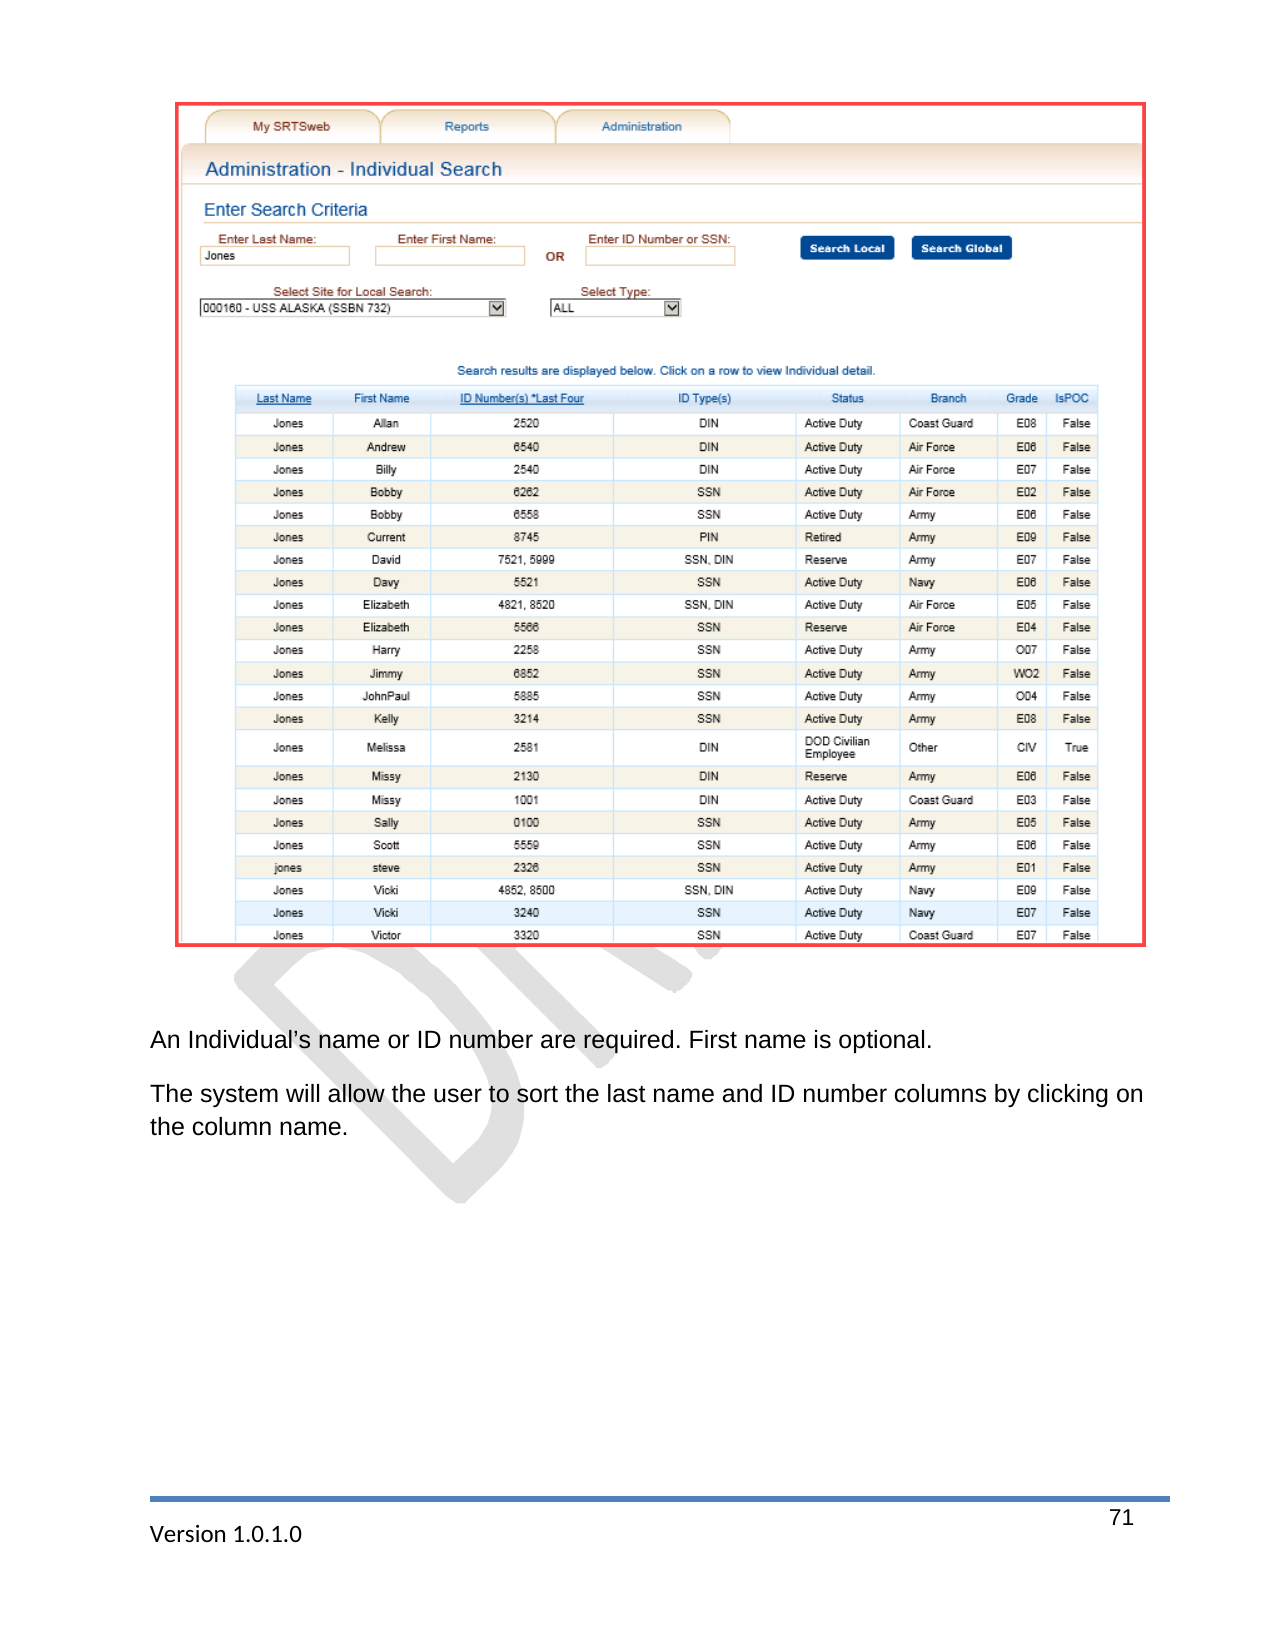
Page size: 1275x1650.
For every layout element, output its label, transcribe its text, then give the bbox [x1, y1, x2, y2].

text The system will allow the user to sort the last name and ID number columns by clicking on the column name. [150, 1079, 1147, 1141]
text An Individual’s name or ID number are required. First name is optional. [150, 1025, 1185, 1054]
picture [175, 102, 1146, 947]
